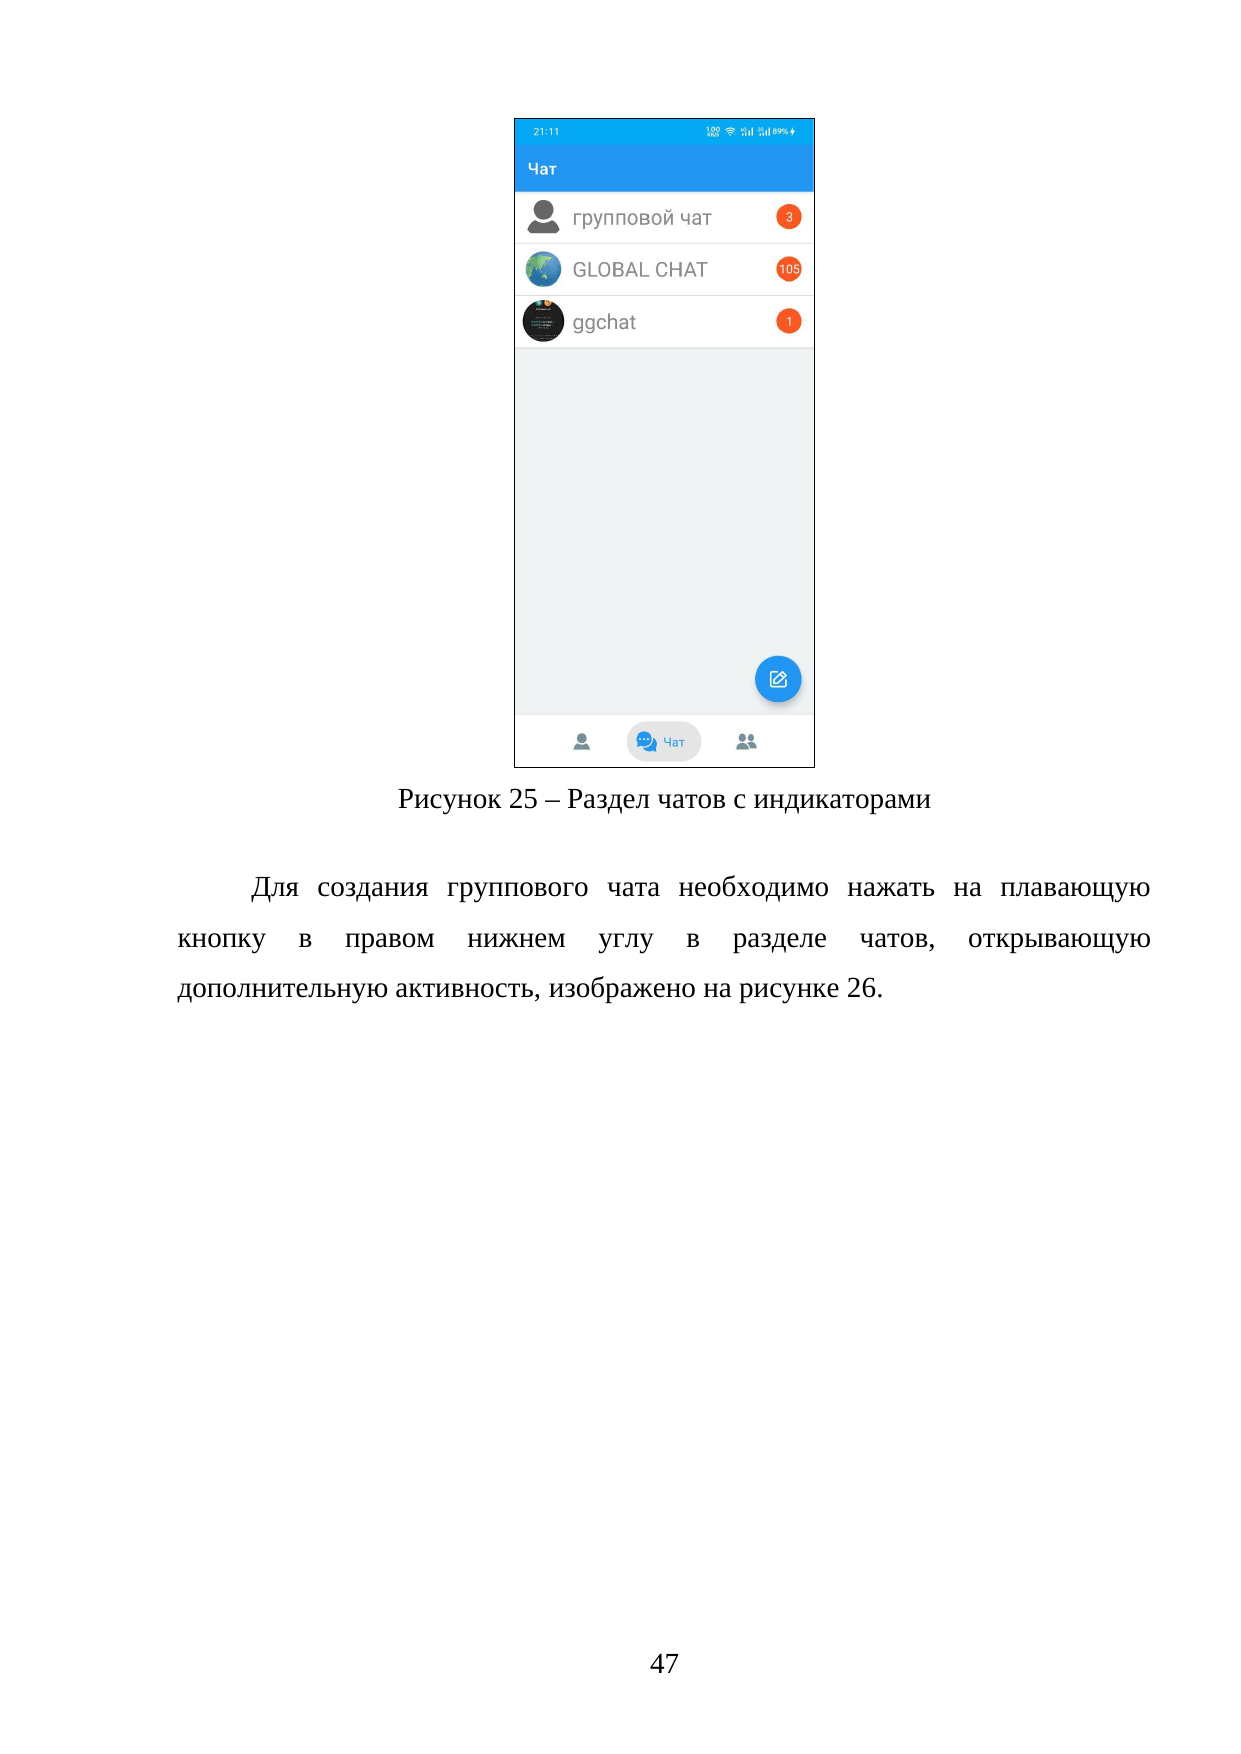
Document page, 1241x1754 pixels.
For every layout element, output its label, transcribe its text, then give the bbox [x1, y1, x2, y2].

list Для создания группового чата необходимо нажать на плавающую кнопку в правом нижнем углу в разделе чатов, открывающую дополнительную активность, изображено на рисунке 26. [177, 869, 1152, 1004]
picture [763, 129, 770, 135]
picture [515, 145, 814, 767]
picture [708, 127, 719, 136]
picture [726, 128, 734, 135]
picture [773, 129, 788, 134]
list Рисунок 25 – Раздел чатов с индикаторами [177, 782, 1152, 815]
